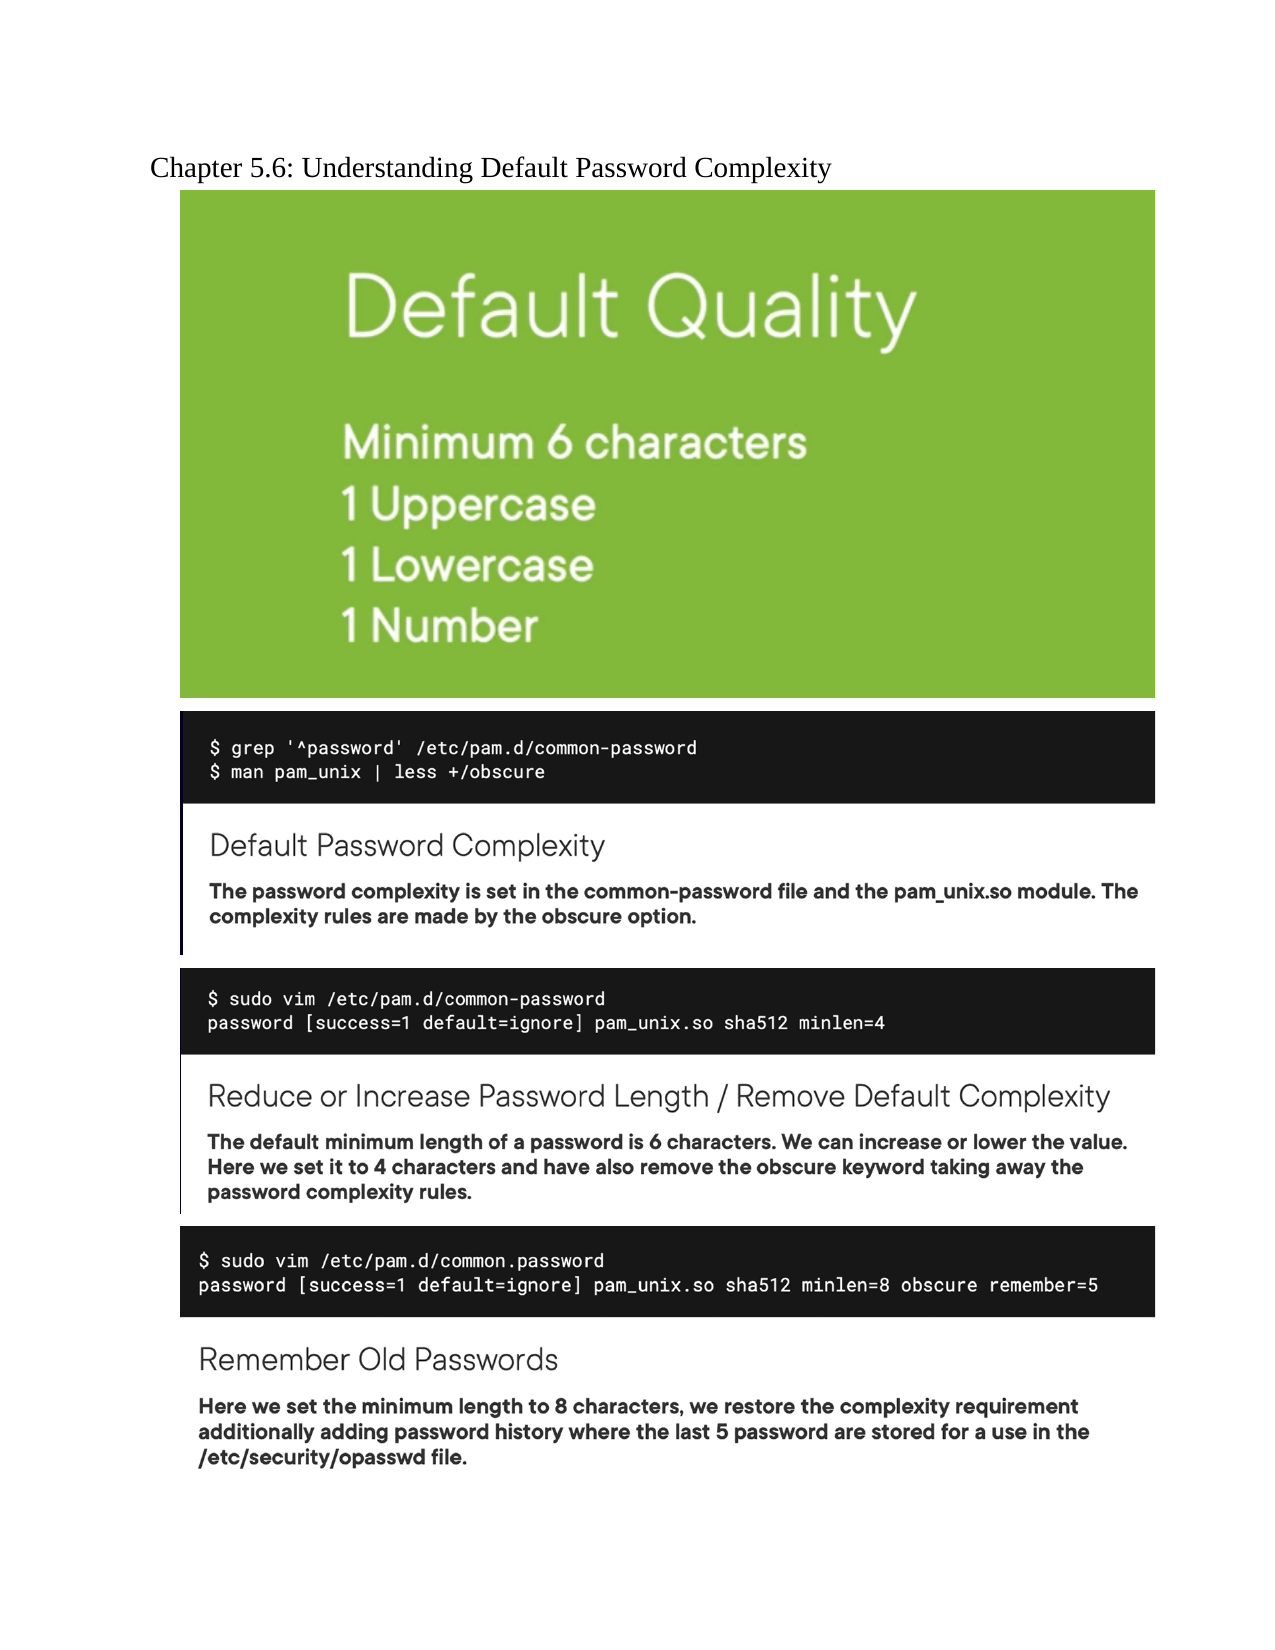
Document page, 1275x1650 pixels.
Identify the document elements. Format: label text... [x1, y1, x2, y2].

subtitle Chapter 5.6: Understanding Default Password Complexity [150, 150, 1125, 183]
picture [180, 190, 1155, 698]
picture [180, 1226, 1155, 1471]
picture [180, 711, 1155, 955]
picture [180, 968, 1155, 1214]
